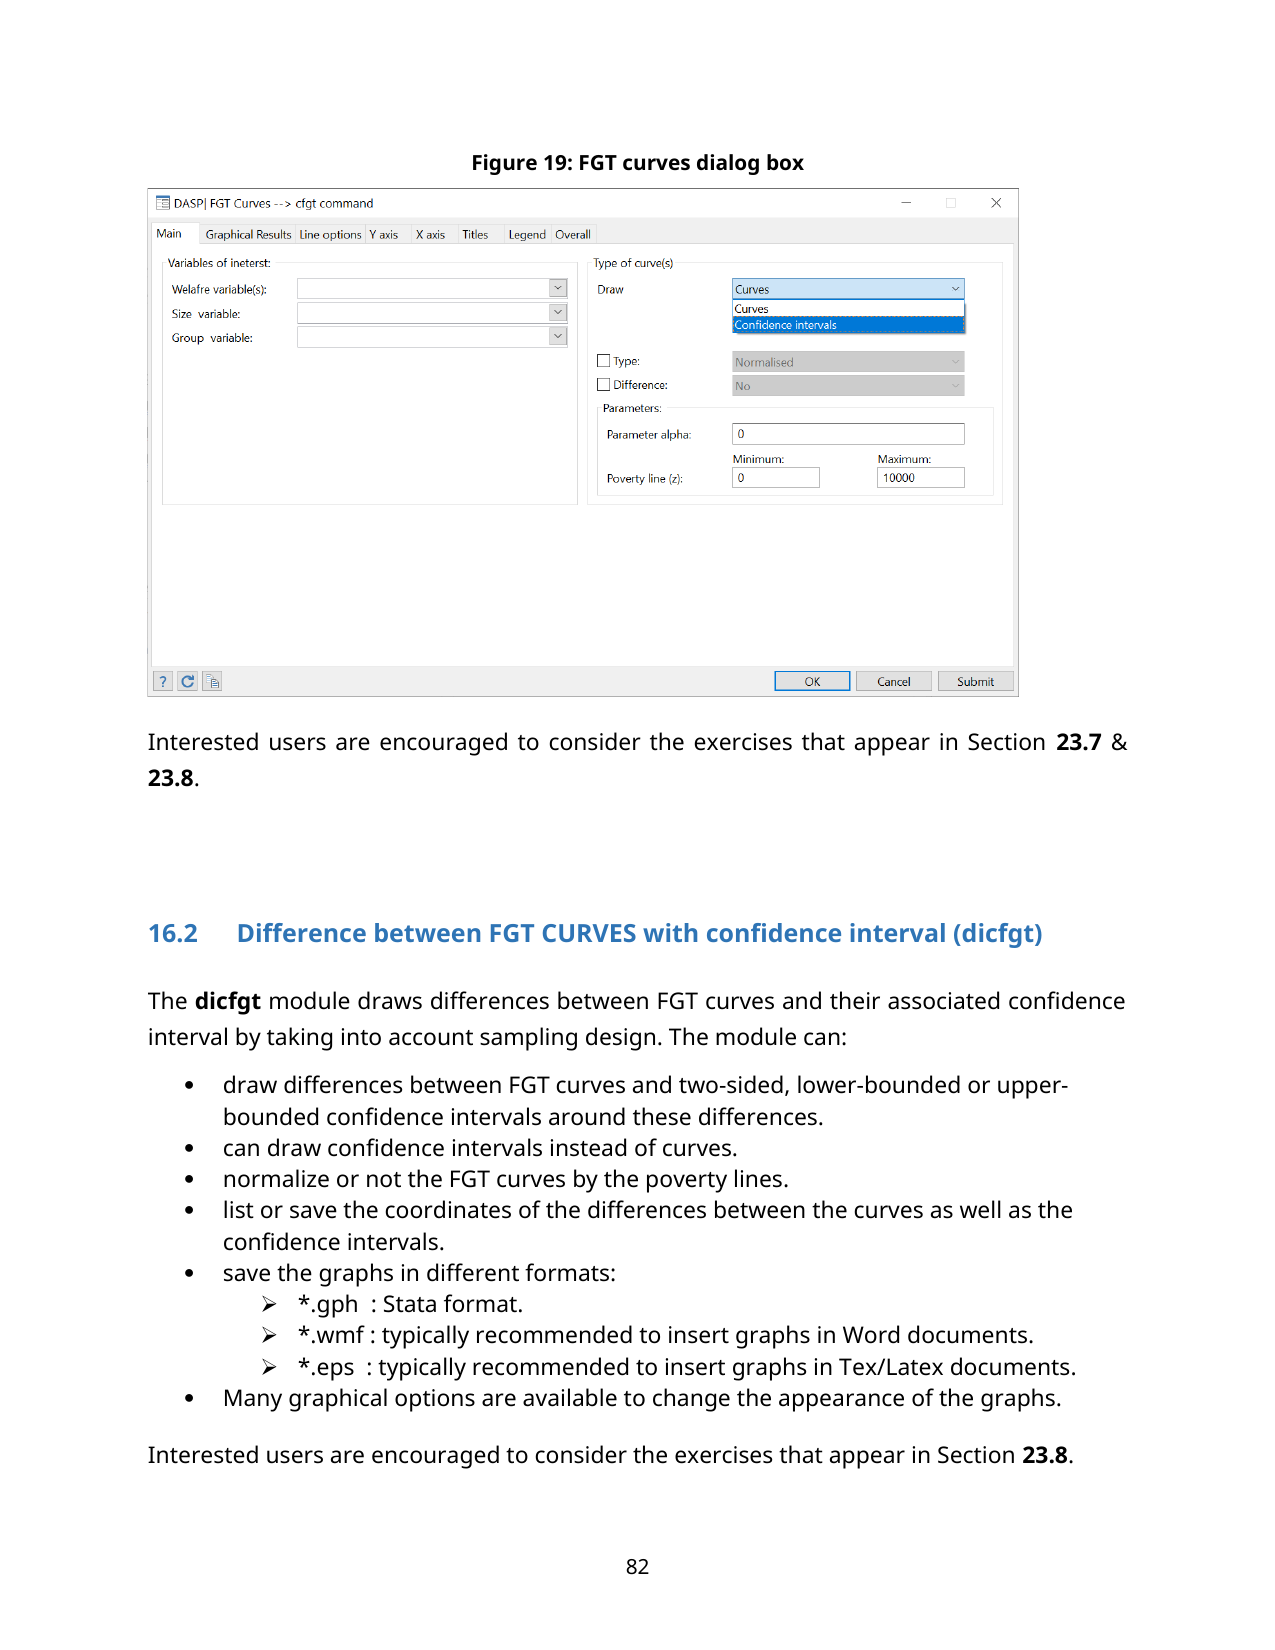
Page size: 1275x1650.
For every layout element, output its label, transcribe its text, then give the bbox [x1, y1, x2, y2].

text Interested users are encouraged to consider the exercises that appear in Section 23.7 & 23.8. [148, 726, 1127, 793]
picture [147, 188, 1019, 697]
list draw differences between FGT curves and two-sided, lower-bounded or upper-bounded confidence intervals around these differences. [185, 1069, 1127, 1132]
list normalize or not the FGT curves by the poverty lines. [185, 1163, 1127, 1194]
list save the graphs in different formats: [185, 1257, 1127, 1288]
list list or save the coordinates of the differences between the curves as well as the confidence intervals. [185, 1194, 1127, 1257]
title Figure 19: FGT curves dialog box [148, 148, 1127, 176]
subtitle Difference between FGT CURVES with confidence interval (dicfgt) [148, 916, 1127, 950]
text Interested users are encouraged to consider the exercises that appear in Section 23.8. [148, 1439, 1127, 1471]
list *.gph : Stata format. [260, 1288, 1127, 1319]
text The dicfgt module draws differences between FGT curves and their associated confidence interval by taking into account sampling design. The module can: [148, 985, 1127, 1052]
list *.wmf : typically recommended to insert graphs in Word documents. [260, 1319, 1127, 1351]
list *.eps : typically recommended to insert graphs in Tex/Latex documents. [260, 1351, 1127, 1382]
list can draw confidence intervals instead of curves. [185, 1132, 1127, 1163]
list Many graphical options are available to change the appearance of the graphs. [185, 1382, 1127, 1413]
